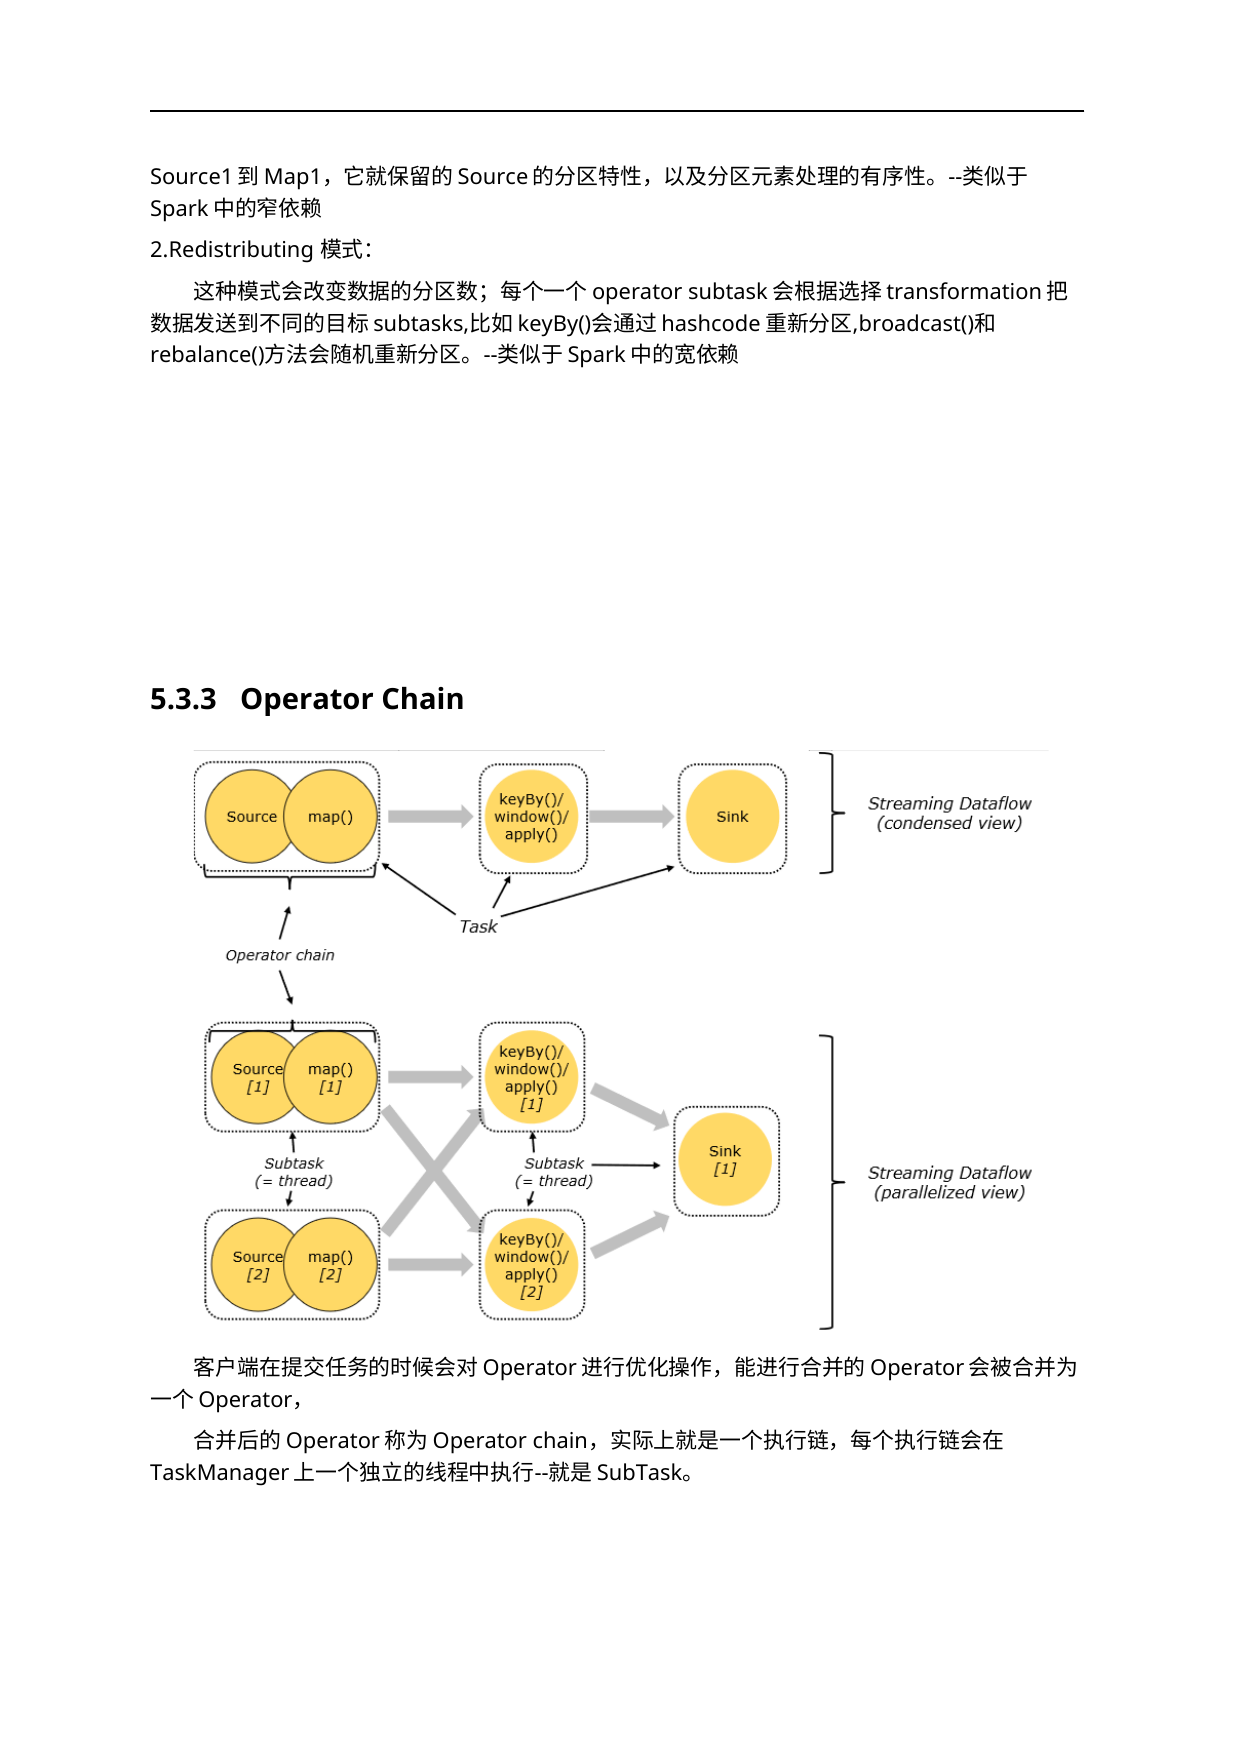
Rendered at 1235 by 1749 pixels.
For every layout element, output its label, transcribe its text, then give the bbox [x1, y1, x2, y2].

subtitle Operator Chain [150, 678, 1084, 718]
text 2.Redistributing 模式： [150, 232, 1084, 264]
picture [193, 750, 1049, 1341]
text 这种模式会改变数据的分区数；每个一个operator subtask会根据选择transformation把数据发送到不同的目标subtasks,比如keyBy()会通过hashcode重新分区,broadcast()和rebalance()方法会随机重新分区。--类似于Spark中的宽依赖 [150, 274, 1084, 369]
text 客户端在提交任务的时候会对Operator进行优化操作，能进行合并的Operator会被合并为一个Operator， [150, 1350, 1084, 1414]
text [150, 159, 1084, 223]
text 合并后的Operator称为Operator chain，实际上就是一个执行链，每个执行链会在TaskManager上一个独立的线程中执行--就是SubTask。 [150, 1423, 1084, 1487]
